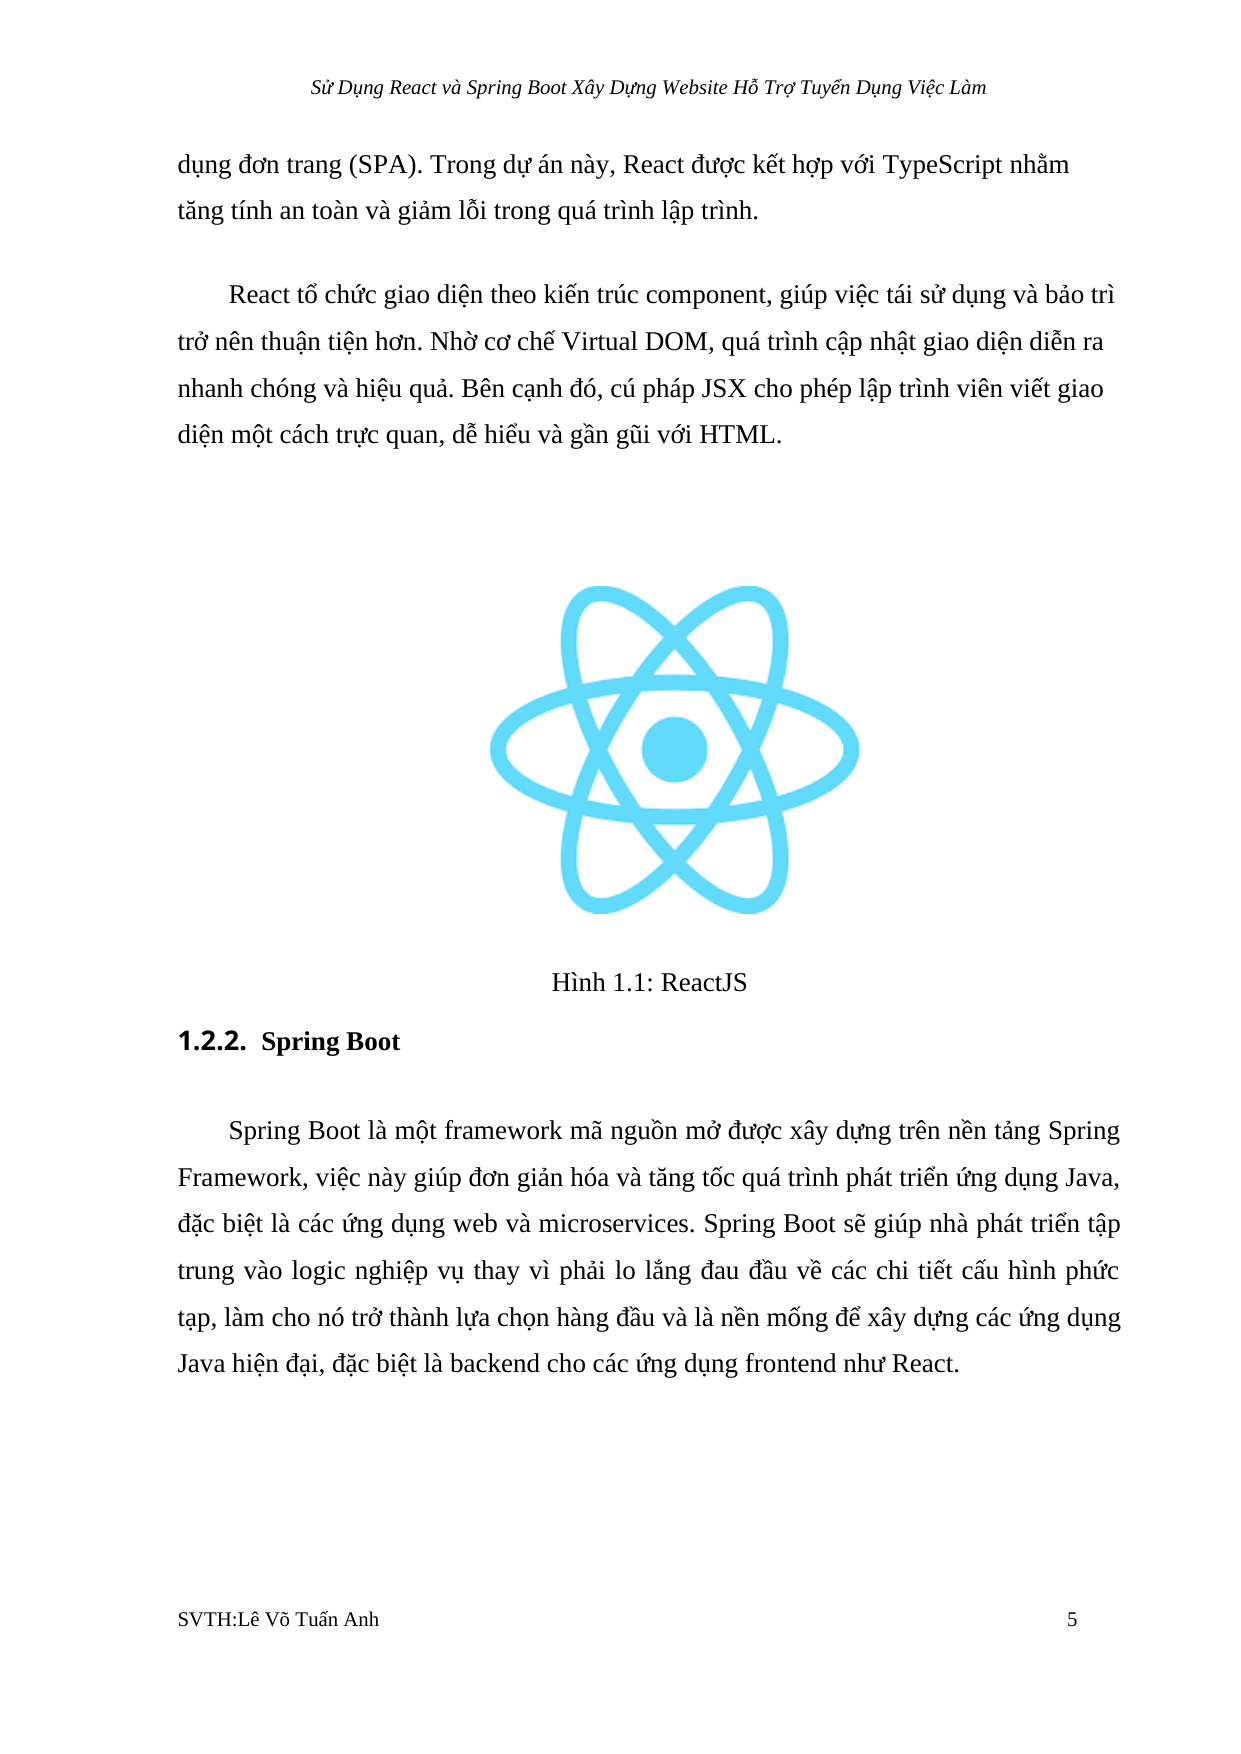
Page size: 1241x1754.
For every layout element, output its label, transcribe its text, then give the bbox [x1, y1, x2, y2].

subtitle Spring Boot [177, 1021, 1122, 1058]
text Spring Boot là một framework mã nguồn mở được xây dựng trên nền tảng Spring Framework, việc này giúp đơn giản hóa và tăng tốc quá trình phát triển ứng dụng Java, đặc biệt là các ứng dụng web và microservices. Spring Boot sẽ giúp nhà phát triển tập trung vào logic nghiệp vụ thay vì phải lo lắng đau đầu về các chi tiết cấu hình phức tạp, làm cho nó trở thành lựa chọn hàng đầu và là nền mống để xây dựng các ứng dụng Java hiện đại, đặc biệt là backend cho các ứng dụng frontend như React. [177, 1114, 1122, 1379]
subtitle ReactJS [177, 966, 1122, 998]
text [177, 148, 1122, 226]
text React tổ chức giao diện theo kiến trúc component, giúp việc tái sử dụng và bảo trì trở nên thuận tiện hơn. Nhờ cơ chế Virtual DOM, quá trình cập nhật giao diện diễn ra nhanh chóng và hiệu quả. Bên cạnh đó, cú pháp JSX cho phép lập trình viên viết giao diện một cách trực quan, dễ hiểu và gần gũi với HTML. [177, 278, 1122, 450]
picture [486, 586, 864, 914]
